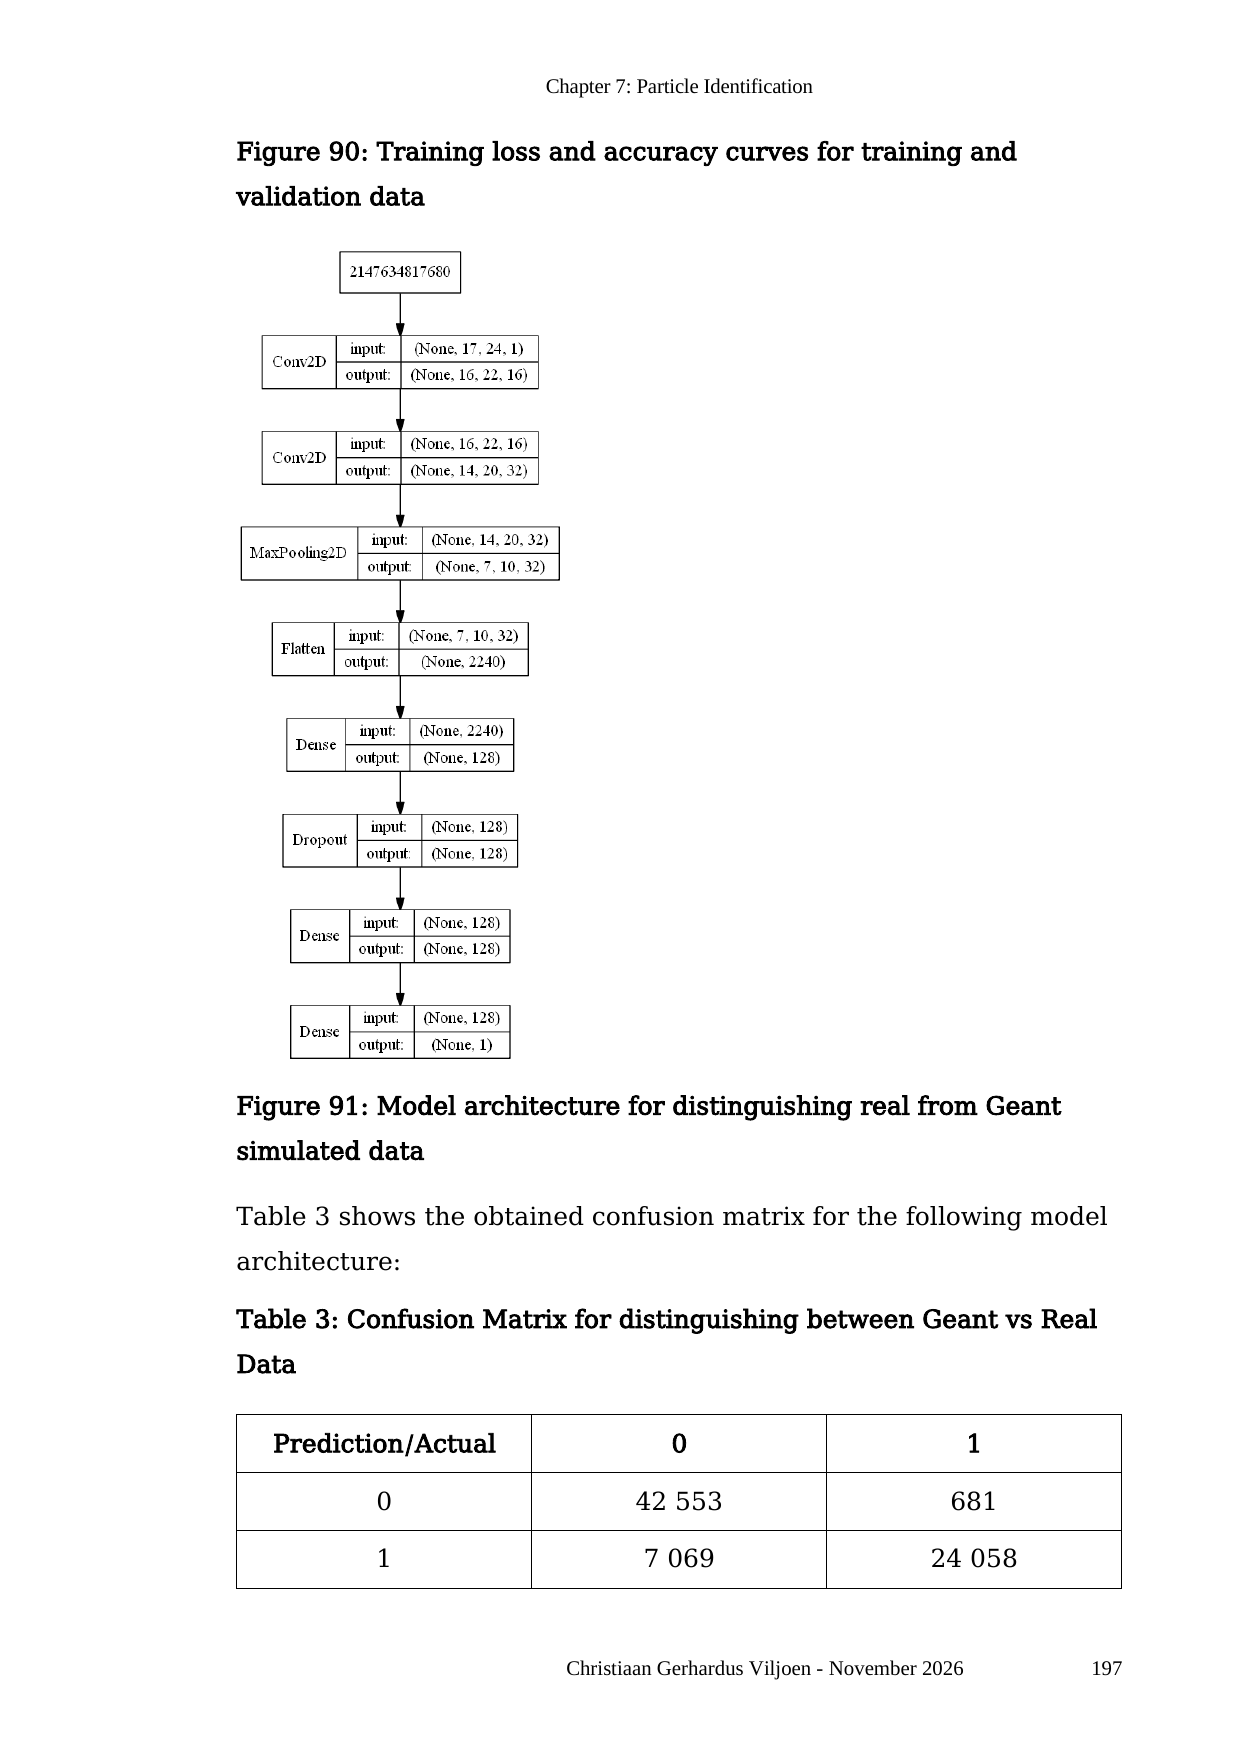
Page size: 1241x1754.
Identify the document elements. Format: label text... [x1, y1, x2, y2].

table_cell 0 [237, 1473, 531, 1529]
table_header Prediction/Actual [237, 1415, 531, 1472]
picture [236, 246, 564, 1063]
table_cell 42 553 [532, 1473, 826, 1529]
table_header 1 [827, 1415, 1121, 1472]
table_header 0 [532, 1415, 826, 1472]
text Table 3 shows the obtained confusion matrix for the following model architecture: [236, 1201, 1122, 1276]
table_cell 24 058 [827, 1531, 1121, 1587]
table_cell 7 069 [532, 1531, 826, 1587]
table_cell 1 [237, 1531, 531, 1587]
table_cell 681 [827, 1473, 1121, 1529]
